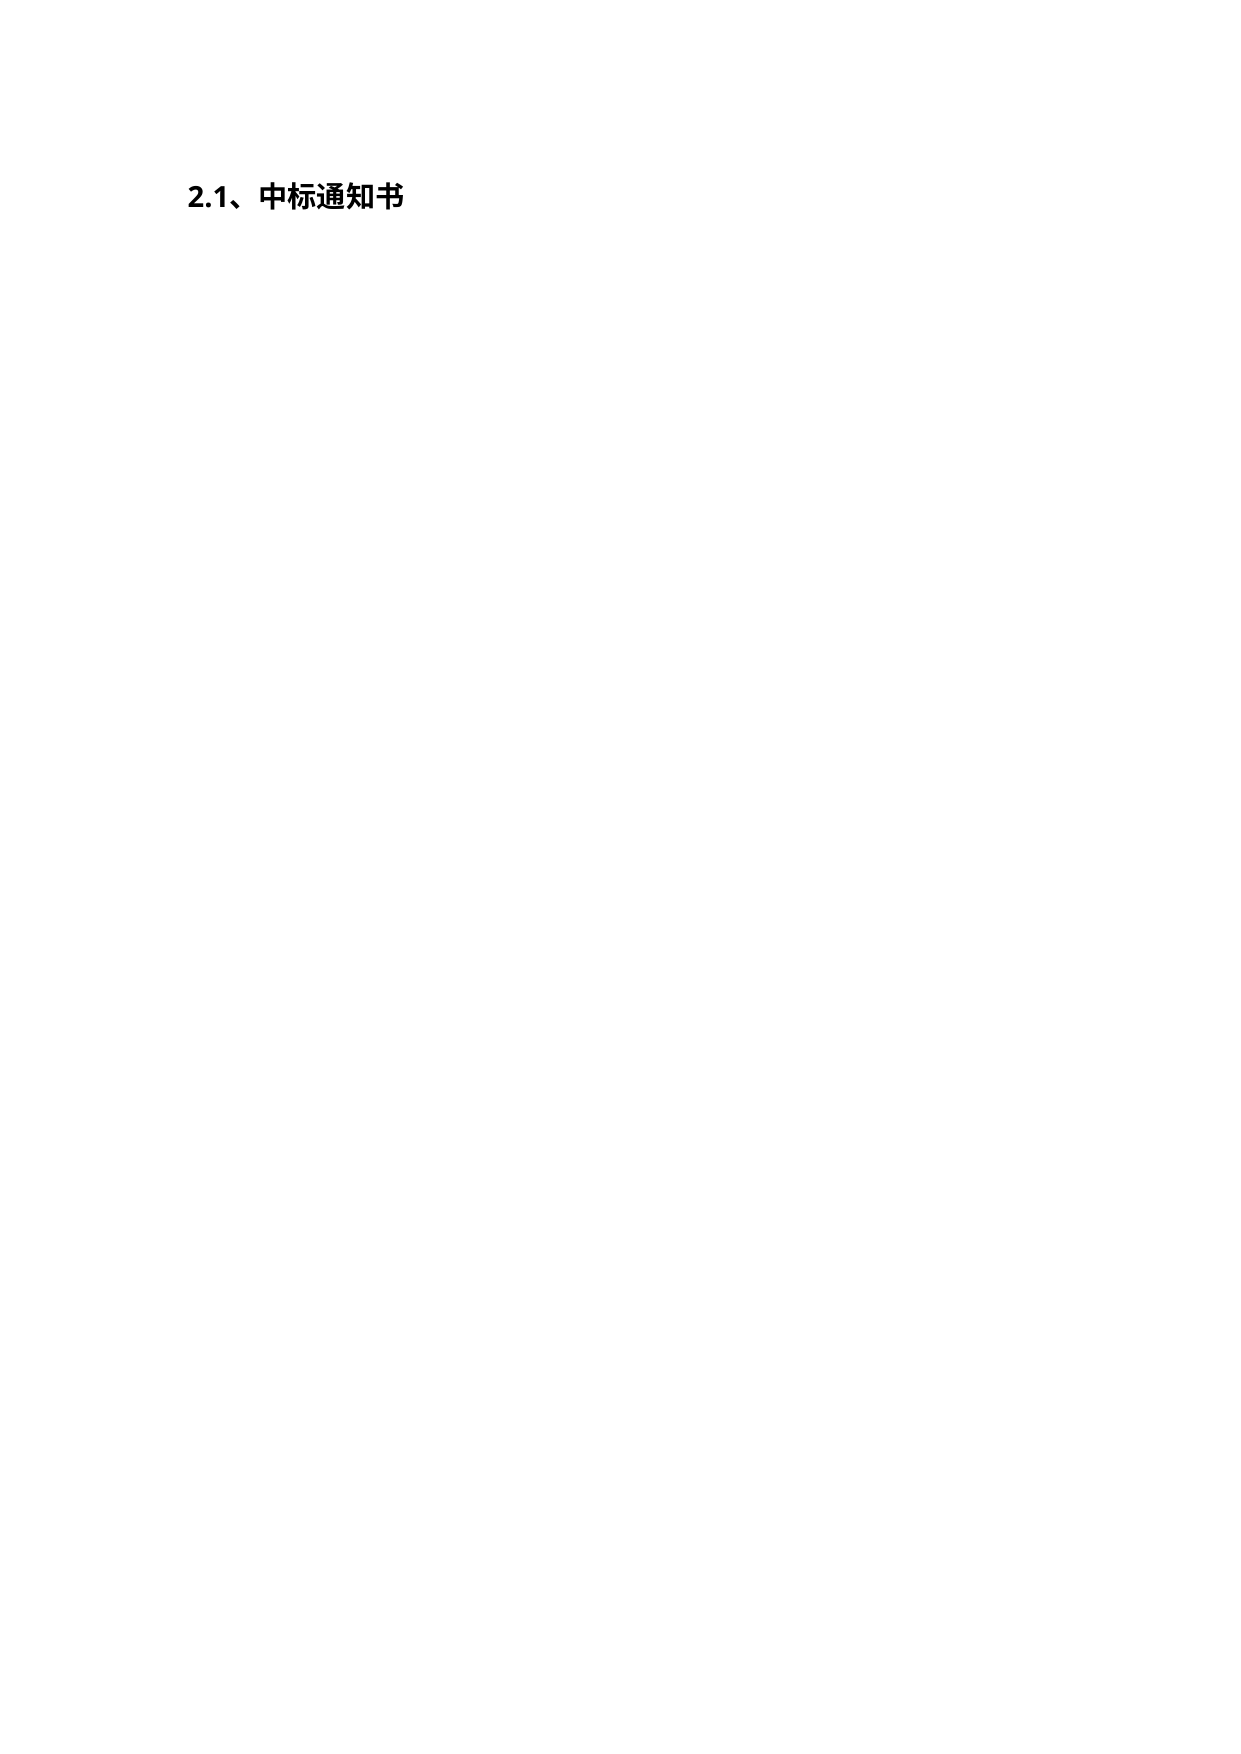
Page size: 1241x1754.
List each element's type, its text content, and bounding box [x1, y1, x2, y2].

subtitle 2.1、中标通知书 [187, 162, 1053, 227]
